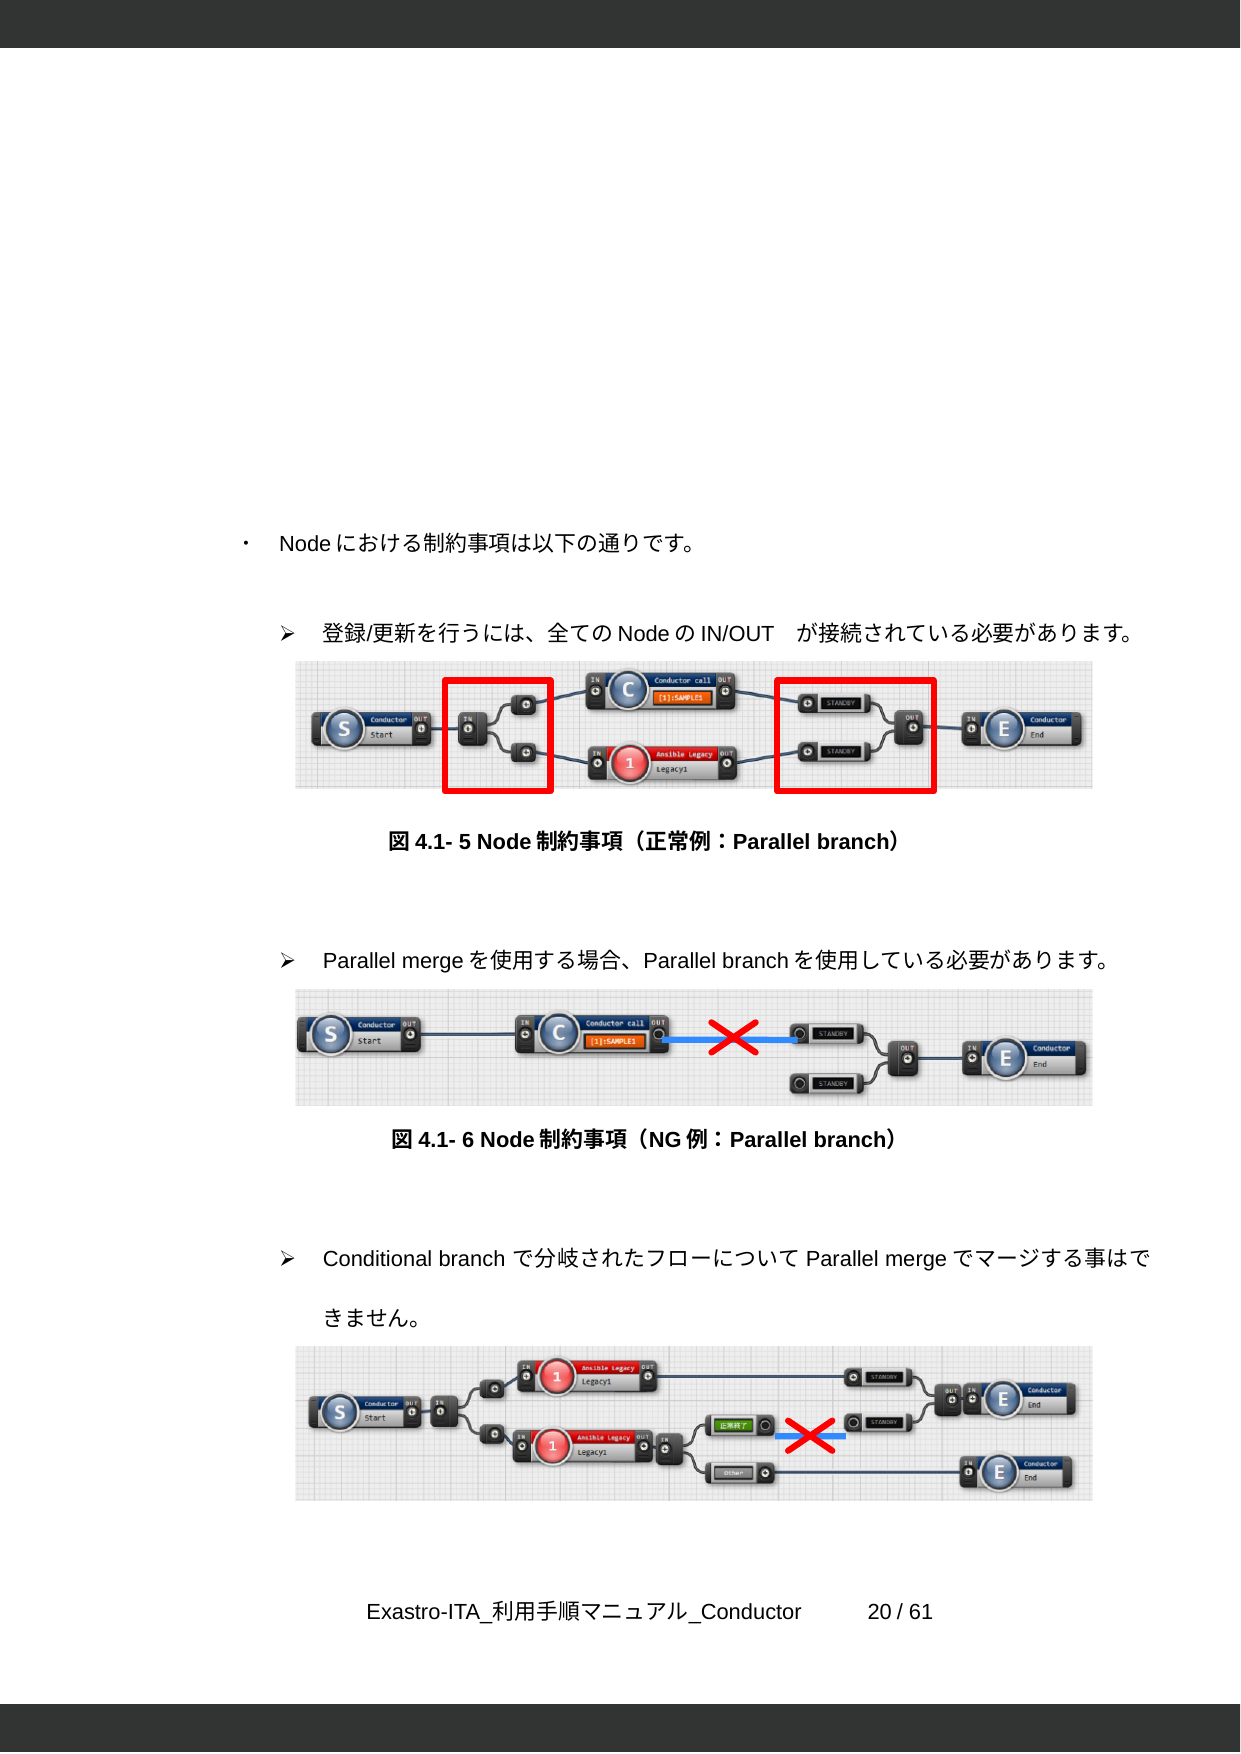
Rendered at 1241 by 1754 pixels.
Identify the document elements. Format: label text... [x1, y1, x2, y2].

text 図 4.1- 5 Node制約事項（正常例：Parallel branch） [148, 810, 1152, 870]
picture [295, 1346, 1093, 1501]
text 図 4.1- 6 Node制約事項（NG例：Parallel branch） [148, 1108, 1152, 1168]
picture [780, 684, 931, 788]
list Nodeにおける制約事項は以下の通りです。 [235, 512, 1152, 572]
picture [295, 661, 1093, 789]
list Conditional branch で分岐されたフローについてParallel mergeでマージする事はできません。 [279, 1227, 1152, 1347]
list Parallel mergeを使用する場合、Parallel branchを使用している必要があります。 [279, 929, 1152, 989]
picture [295, 989, 1093, 1106]
picture [0, 1704, 1241, 1752]
list 登録/更新を行うには、全てのNodeのIN/OUT が接続されている必要があります。 [279, 602, 1152, 661]
picture [448, 684, 547, 788]
picture [0, 0, 1241, 48]
